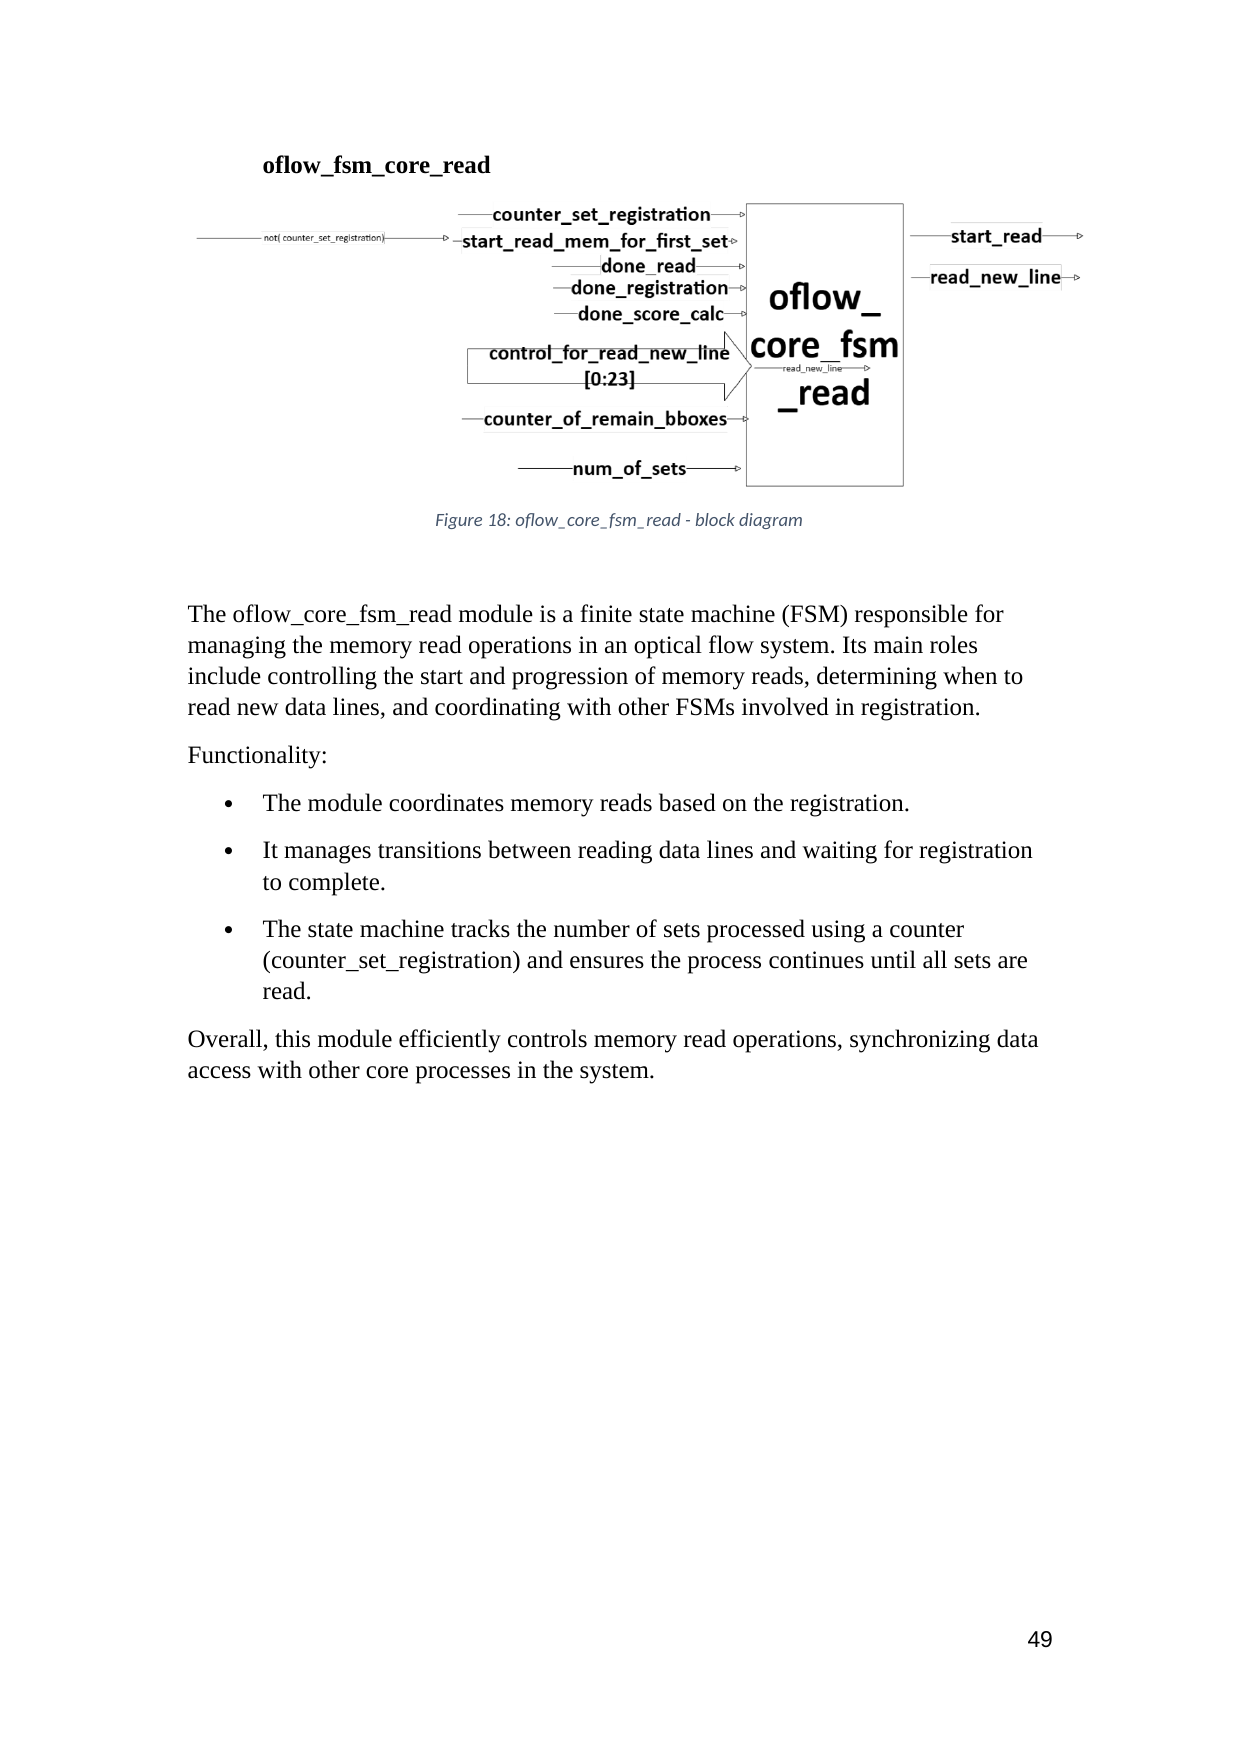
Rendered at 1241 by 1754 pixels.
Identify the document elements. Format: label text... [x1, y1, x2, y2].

list The module coordinates memory reads based on the registration. [225, 788, 1053, 817]
text Functionality: [187, 740, 1053, 769]
list The state machine tracks the number of sets processed using a counter (counter_set_registration) and ensures the process continues until all sets are read. [225, 914, 1053, 1005]
list oflow_fsm_core_read [262, 150, 1053, 179]
text The oflow_core_fsm_read module is a finite state machine (FSM) responsible for managing the memory read operations in an optical flow system. Its main roles include controlling the start and progression of memory reads, determining when to read new data lines, and coordinating with other FSMs involved in registration. [187, 599, 1053, 721]
picture [187, 197, 1092, 489]
list It manages transitions between reading data lines and waiting for registration to complete. [225, 836, 1053, 895]
text Overall, this module efficiently controls memory read operations, synchronizing data access with other core processes in the system. [187, 1024, 1053, 1084]
